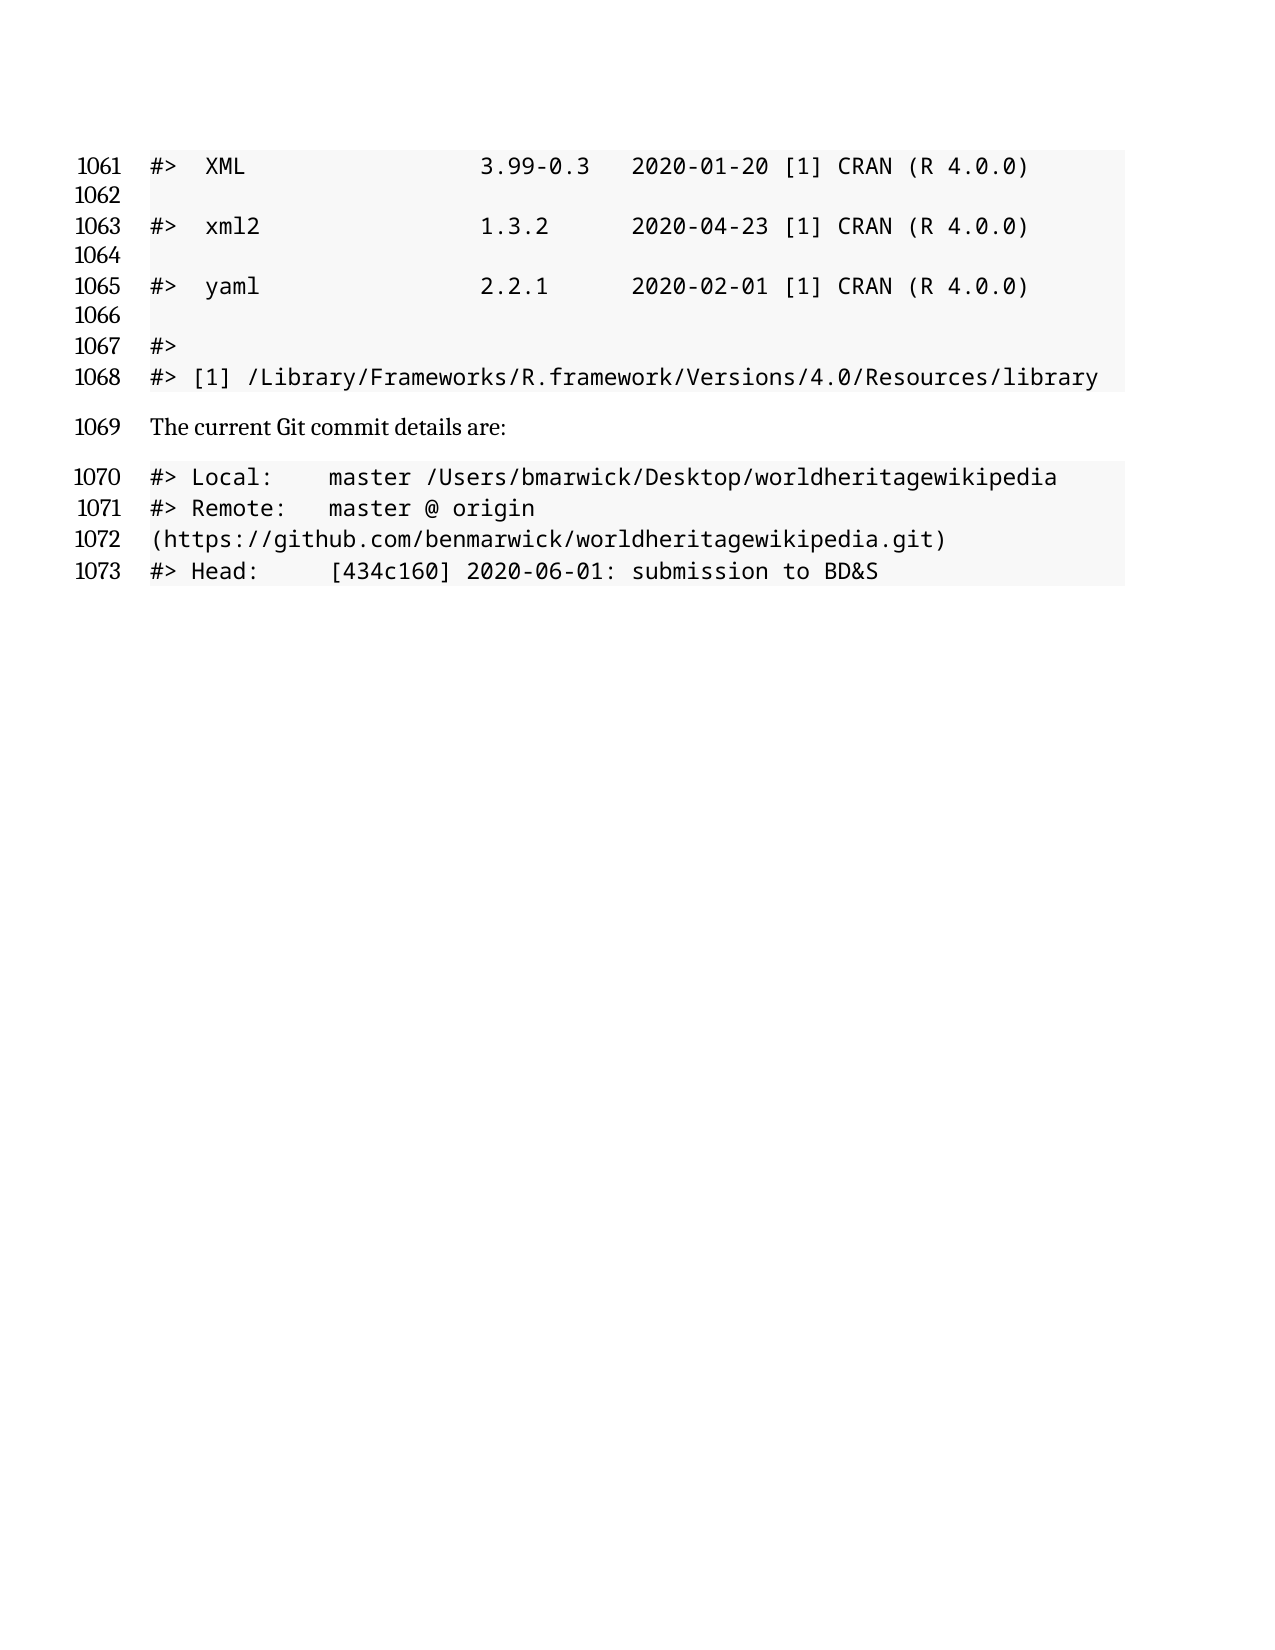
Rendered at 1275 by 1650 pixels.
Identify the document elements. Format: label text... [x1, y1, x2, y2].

text #> Local: master /Users/bmarwick/Desktop/worldheritagewikipedia #> Remote: master @ origin (https://github.com/benmarwick/worldheritagewikipedia.git) #> Head: [434c160] 2020-06-01: submission to BD&S [150, 461, 1125, 586]
text The current Git commit details are: [150, 413, 1125, 442]
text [150, 150, 1125, 392]
